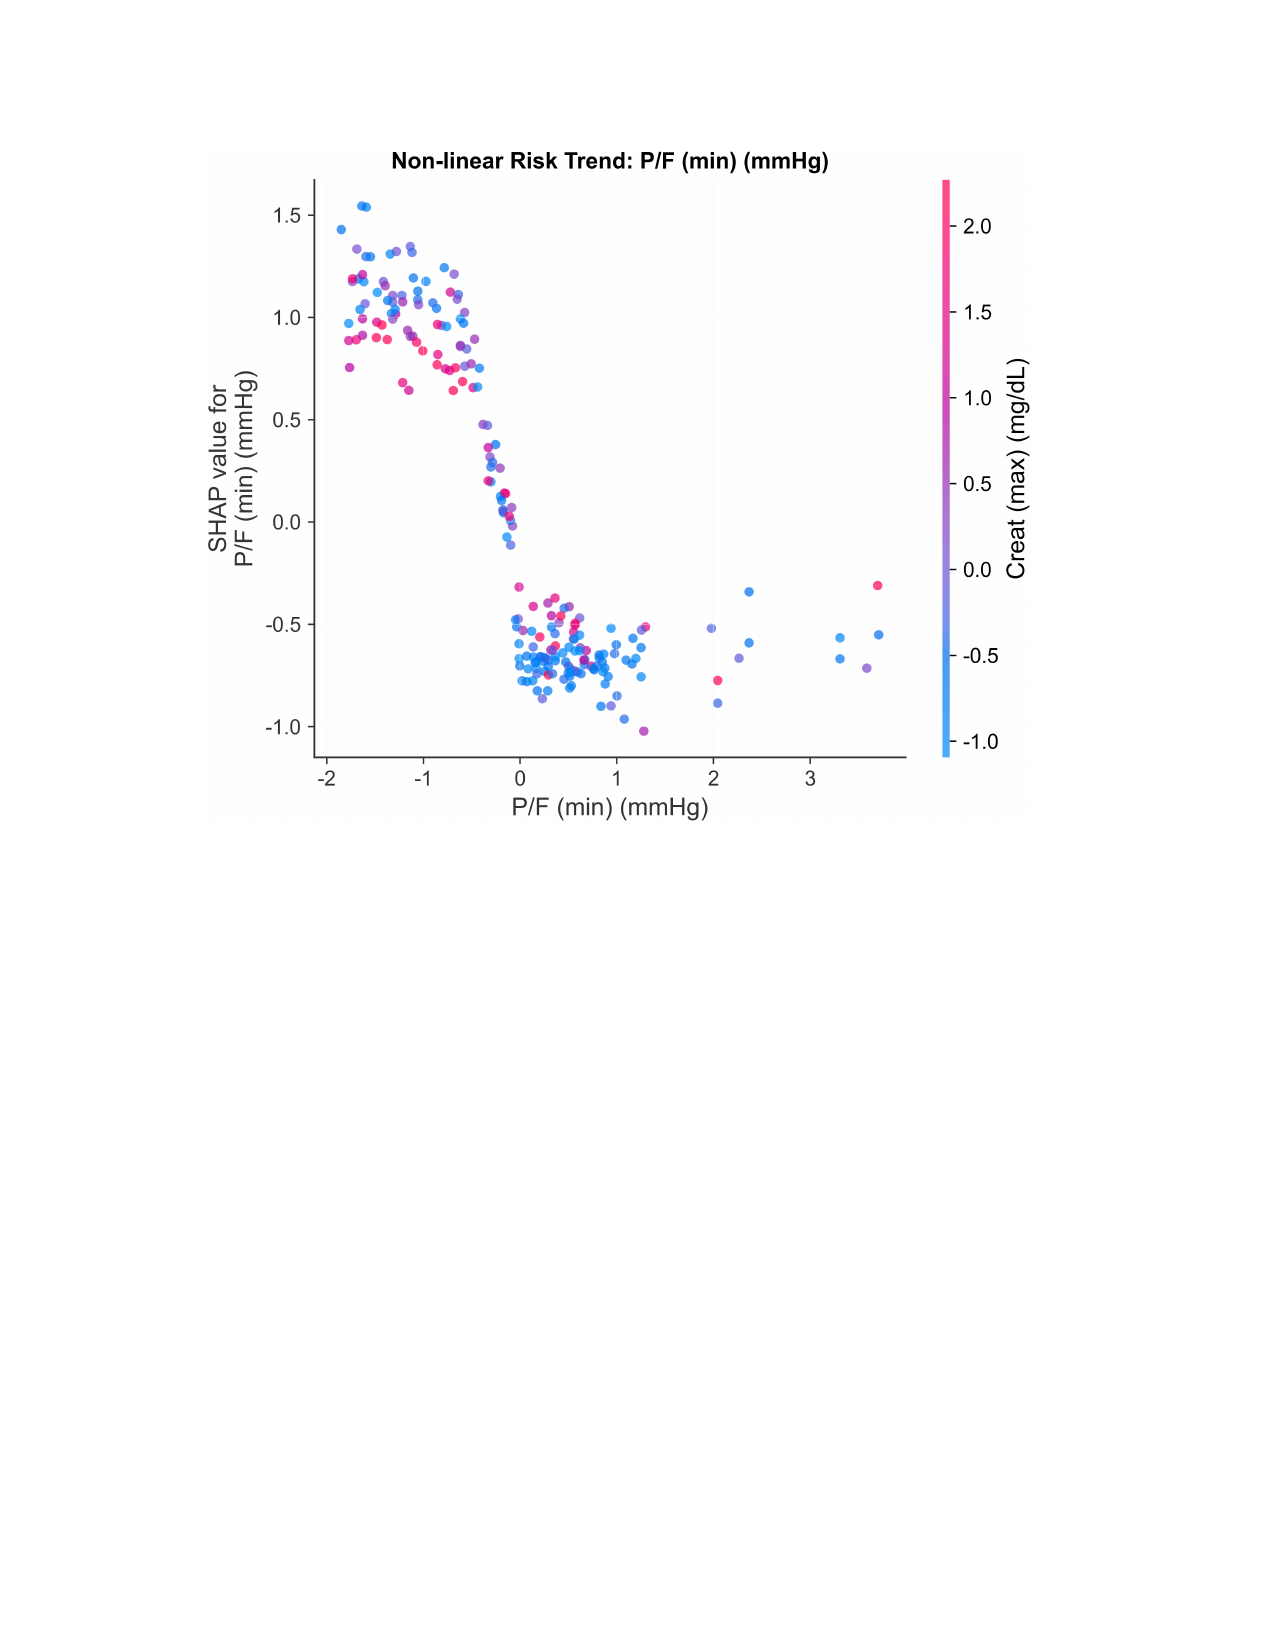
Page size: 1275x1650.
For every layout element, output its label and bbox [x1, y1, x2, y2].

picture [206, 150, 1032, 823]
